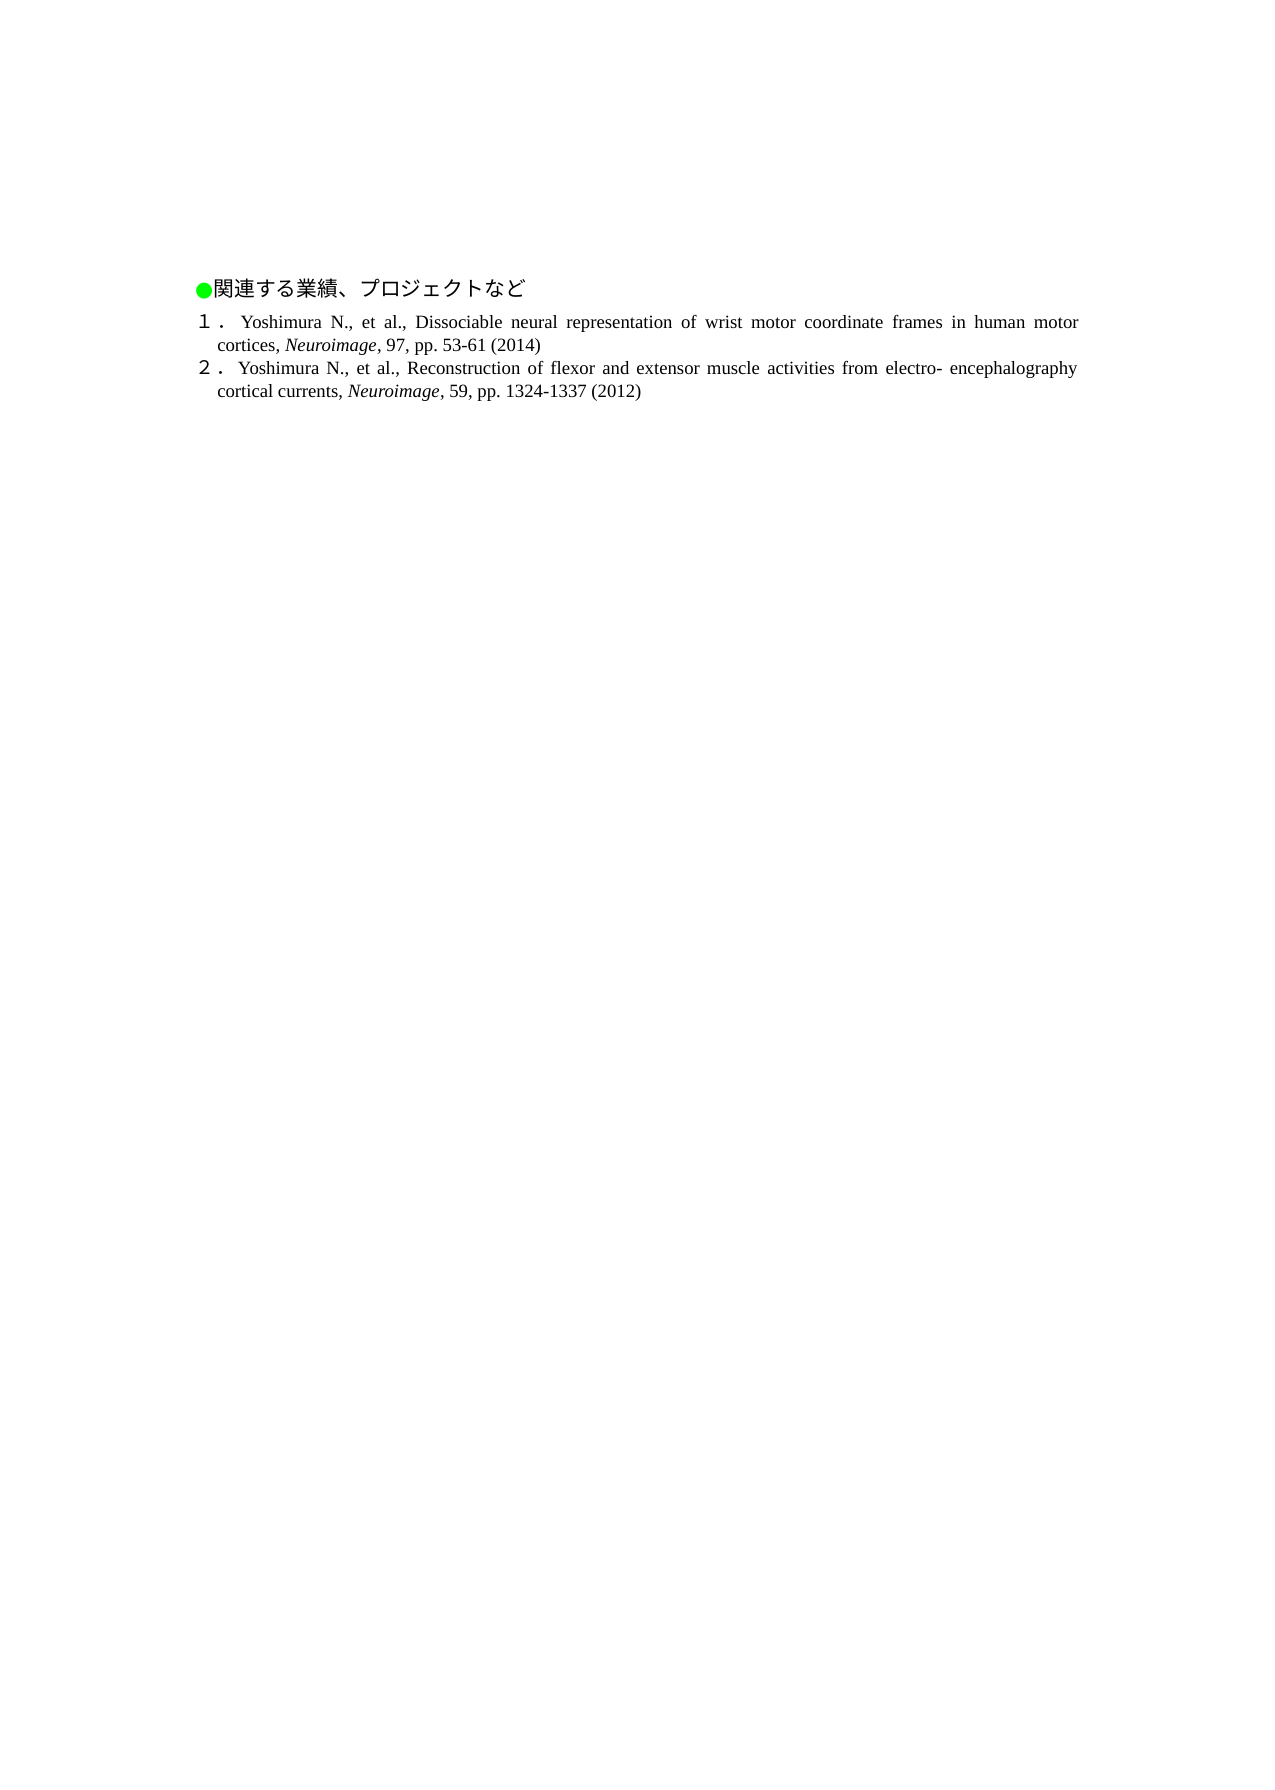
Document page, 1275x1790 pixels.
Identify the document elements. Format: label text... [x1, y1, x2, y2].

text ２．Yoshimura N., et al., Reconstruction of flexor and extensor muscle activities from electro- encephalography cortical currents, Neuroimage, 59, pp. 1324-1337 (2012) [195, 356, 1080, 402]
text １．Yoshimura N., et al., Dissociable neural representation of wrist motor coordinate frames in human motor cortices, Neuroimage, 97, pp. 53-61 (2014) [195, 310, 1080, 356]
text ●関連する業績、プロジェクトなど [195, 272, 1080, 303]
